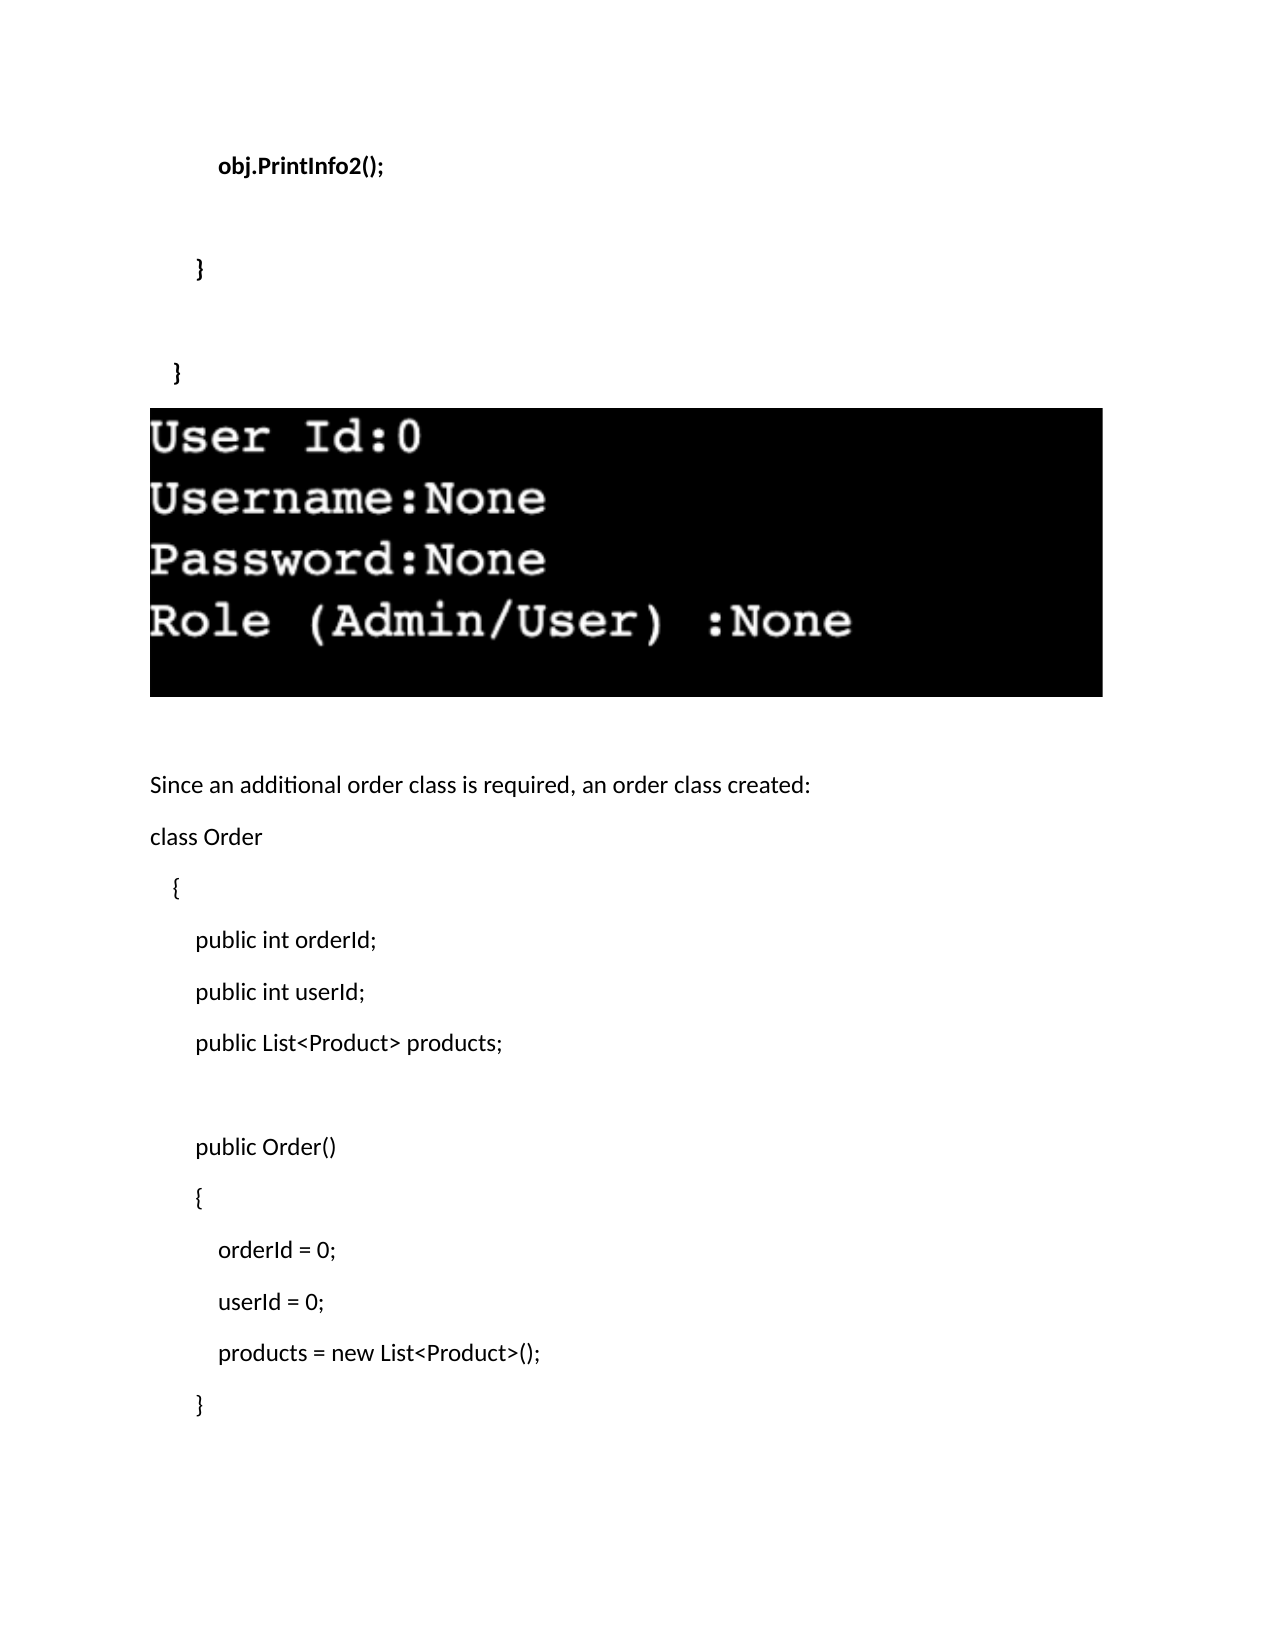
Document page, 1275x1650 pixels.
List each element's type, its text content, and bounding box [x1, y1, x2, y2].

text } [150, 357, 1125, 387]
text } [150, 1389, 1125, 1419]
text public int orderId; [150, 924, 1125, 954]
picture [150, 408, 1103, 697]
text Since an additional order class is required, an order class created: [150, 769, 1125, 799]
text { [150, 1182, 1125, 1213]
text products = new List<Product>(); [150, 1337, 1125, 1368]
text orderId = 0; [150, 1234, 1125, 1264]
text { [150, 872, 1125, 903]
text class Order [150, 821, 1125, 851]
text public List<Product> products; [150, 1027, 1125, 1058]
text obj.PrintInfo2(); [150, 150, 1125, 181]
text } [150, 253, 1125, 284]
text public Order() [150, 1131, 1125, 1161]
text userId = 0; [150, 1286, 1125, 1316]
text public int userId; [150, 976, 1125, 1006]
